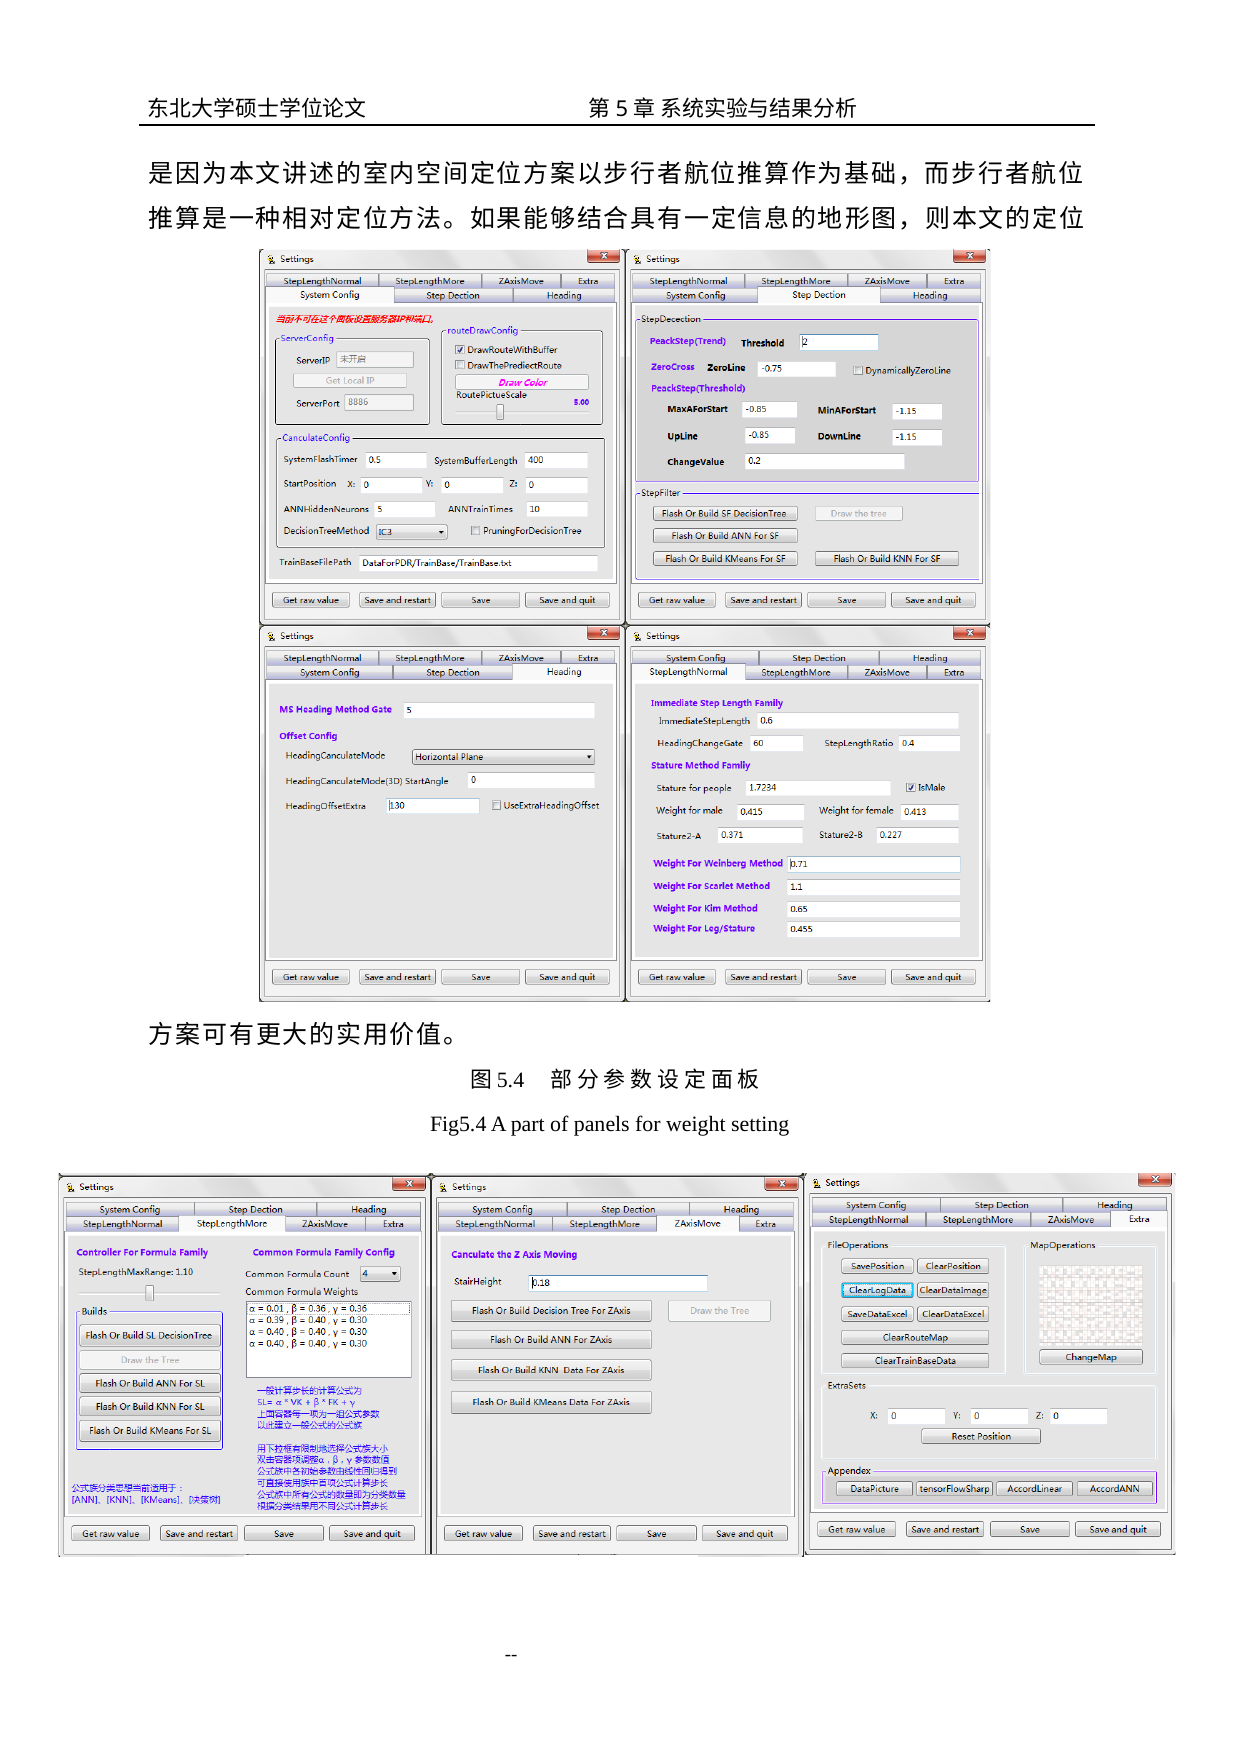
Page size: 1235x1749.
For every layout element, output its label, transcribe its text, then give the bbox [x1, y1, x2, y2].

picture [58, 1173, 1176, 1557]
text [149, 149, 1086, 1055]
text Fig5.4 A part of panels for weight setting [149, 1101, 1086, 1146]
picture [259, 249, 991, 1002]
text 图5.4 部分参数设定面板 [149, 1055, 1086, 1101]
